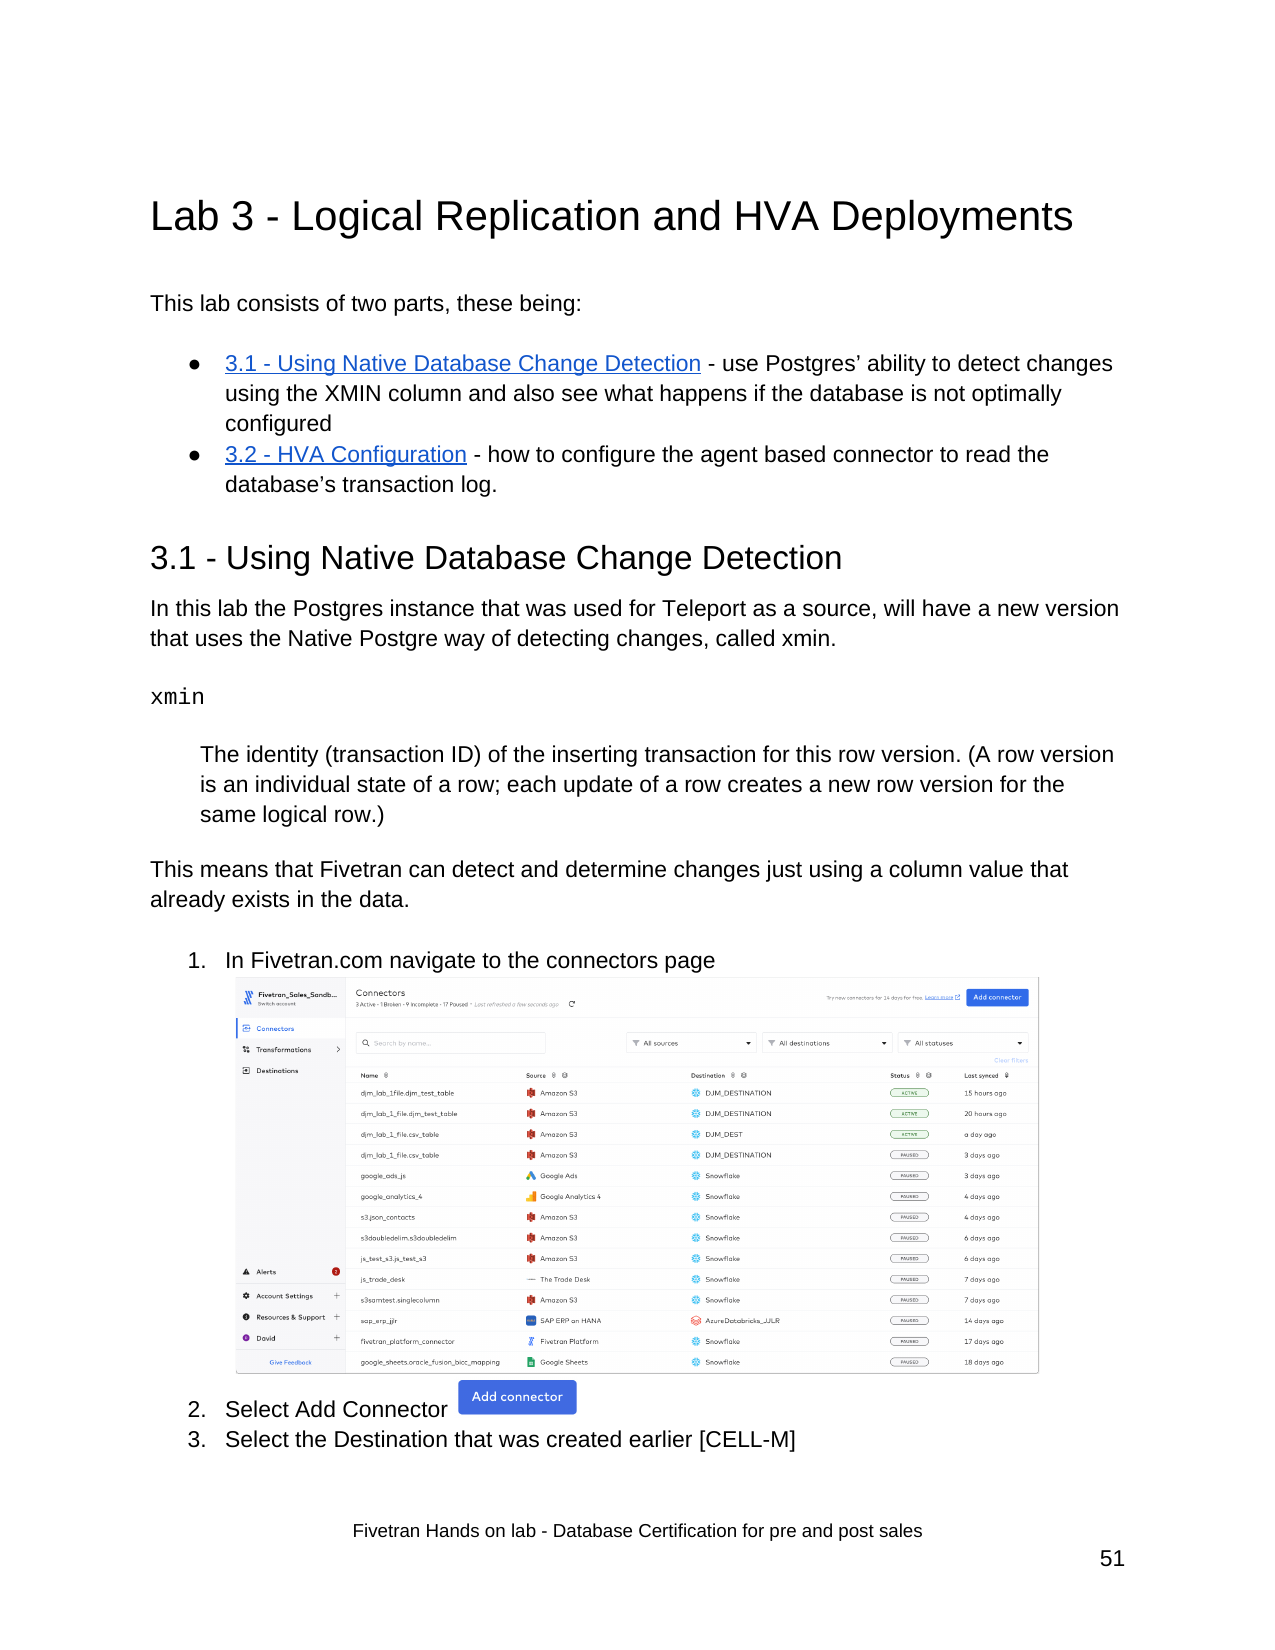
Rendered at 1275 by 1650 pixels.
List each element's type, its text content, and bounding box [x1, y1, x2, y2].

list In Fivetran.com navigate to the connectors page [187, 947, 1125, 973]
text xmin [150, 686, 1125, 712]
text In this lab the Postgres instance that was used for Teleport as a source, will have a new version that uses the Native Postgre way of detecting changes, called xmin. [150, 595, 1125, 652]
picture [235, 977, 1040, 1374]
subtitle 3.1 - Using Native Database Change Detection [150, 538, 1125, 577]
text The identity (transaction ID) of the inserting transaction for this row version. (A row version is an individual state of a row; each update of a row creates a new row version for the same logical row.) [200, 741, 1125, 827]
list Select Add Connector [187, 1377, 1125, 1422]
text This lab consists of two parts, these being: [150, 289, 1125, 316]
text This means that Fivetran can detect and determine changes just using a column value that already exists in the data. [150, 856, 1125, 913]
picture [454, 1377, 578, 1418]
subtitle Lab 3 - Logical Replication and HVA Deployments [150, 192, 1125, 239]
list 3.2 - HVA Configuration - how to configure the agent based connector to read the database’s transaction log. [187, 441, 1125, 497]
list 3.1 - Using Native Database Change Detection - use Postgres’ ability to detect changes using the XMIN column and also see what happens if the database is not optimally configured [187, 350, 1125, 437]
list Select the Destination that was created earlier [CELL-M] [187, 1426, 1125, 1452]
